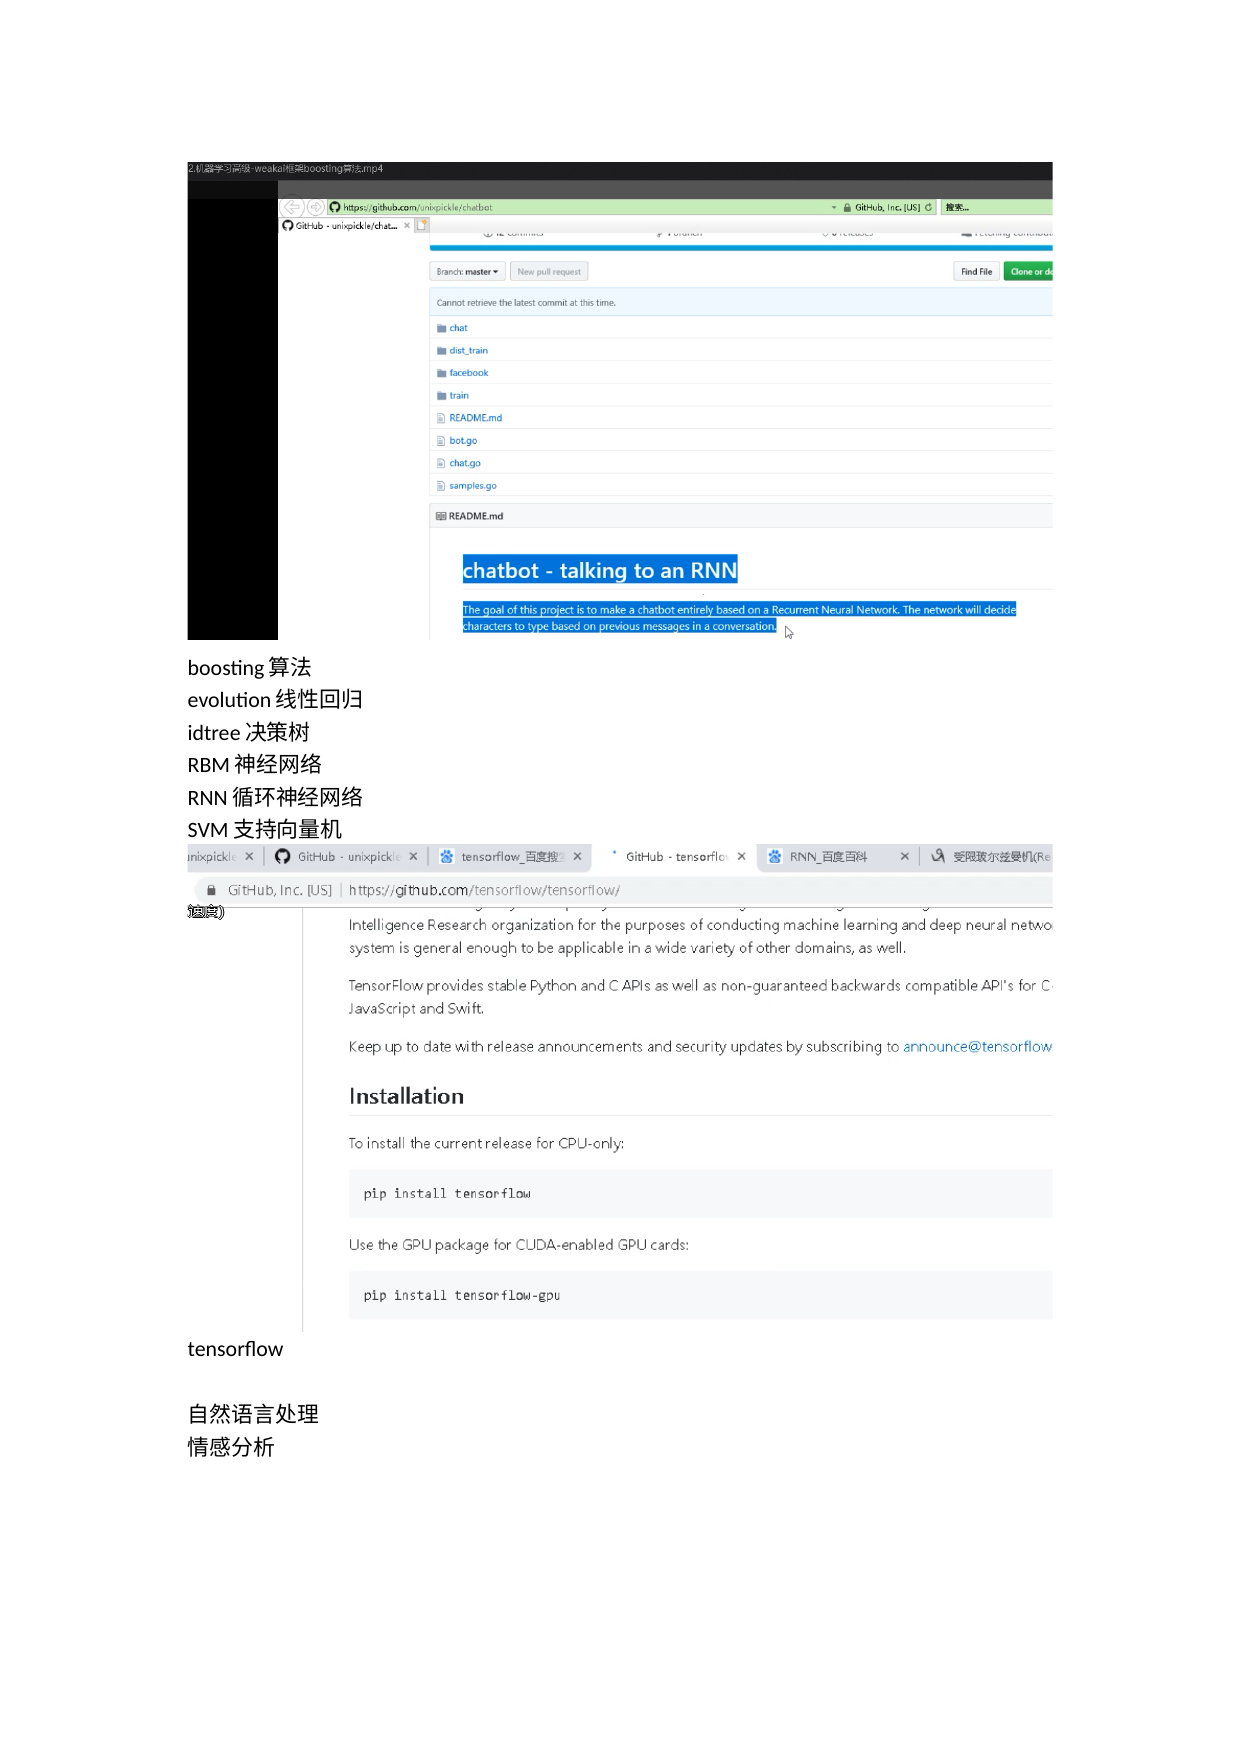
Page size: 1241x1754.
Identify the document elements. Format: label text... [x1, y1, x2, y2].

text SVM支持向量机 [187, 812, 1053, 844]
picture [187, 844, 1053, 1332]
text 自然语言处理 [187, 1397, 1053, 1429]
text boosting算法 [187, 649, 1053, 682]
text tensorflow [187, 1332, 1053, 1364]
picture [187, 162, 1053, 640]
text evolution线性回归 [187, 682, 1053, 714]
text RNN循环神经网络 [187, 779, 1053, 812]
text idtree决策树 [187, 714, 1053, 747]
text 情感分析 [187, 1429, 1053, 1462]
text RBM神经网络 [187, 747, 1053, 779]
